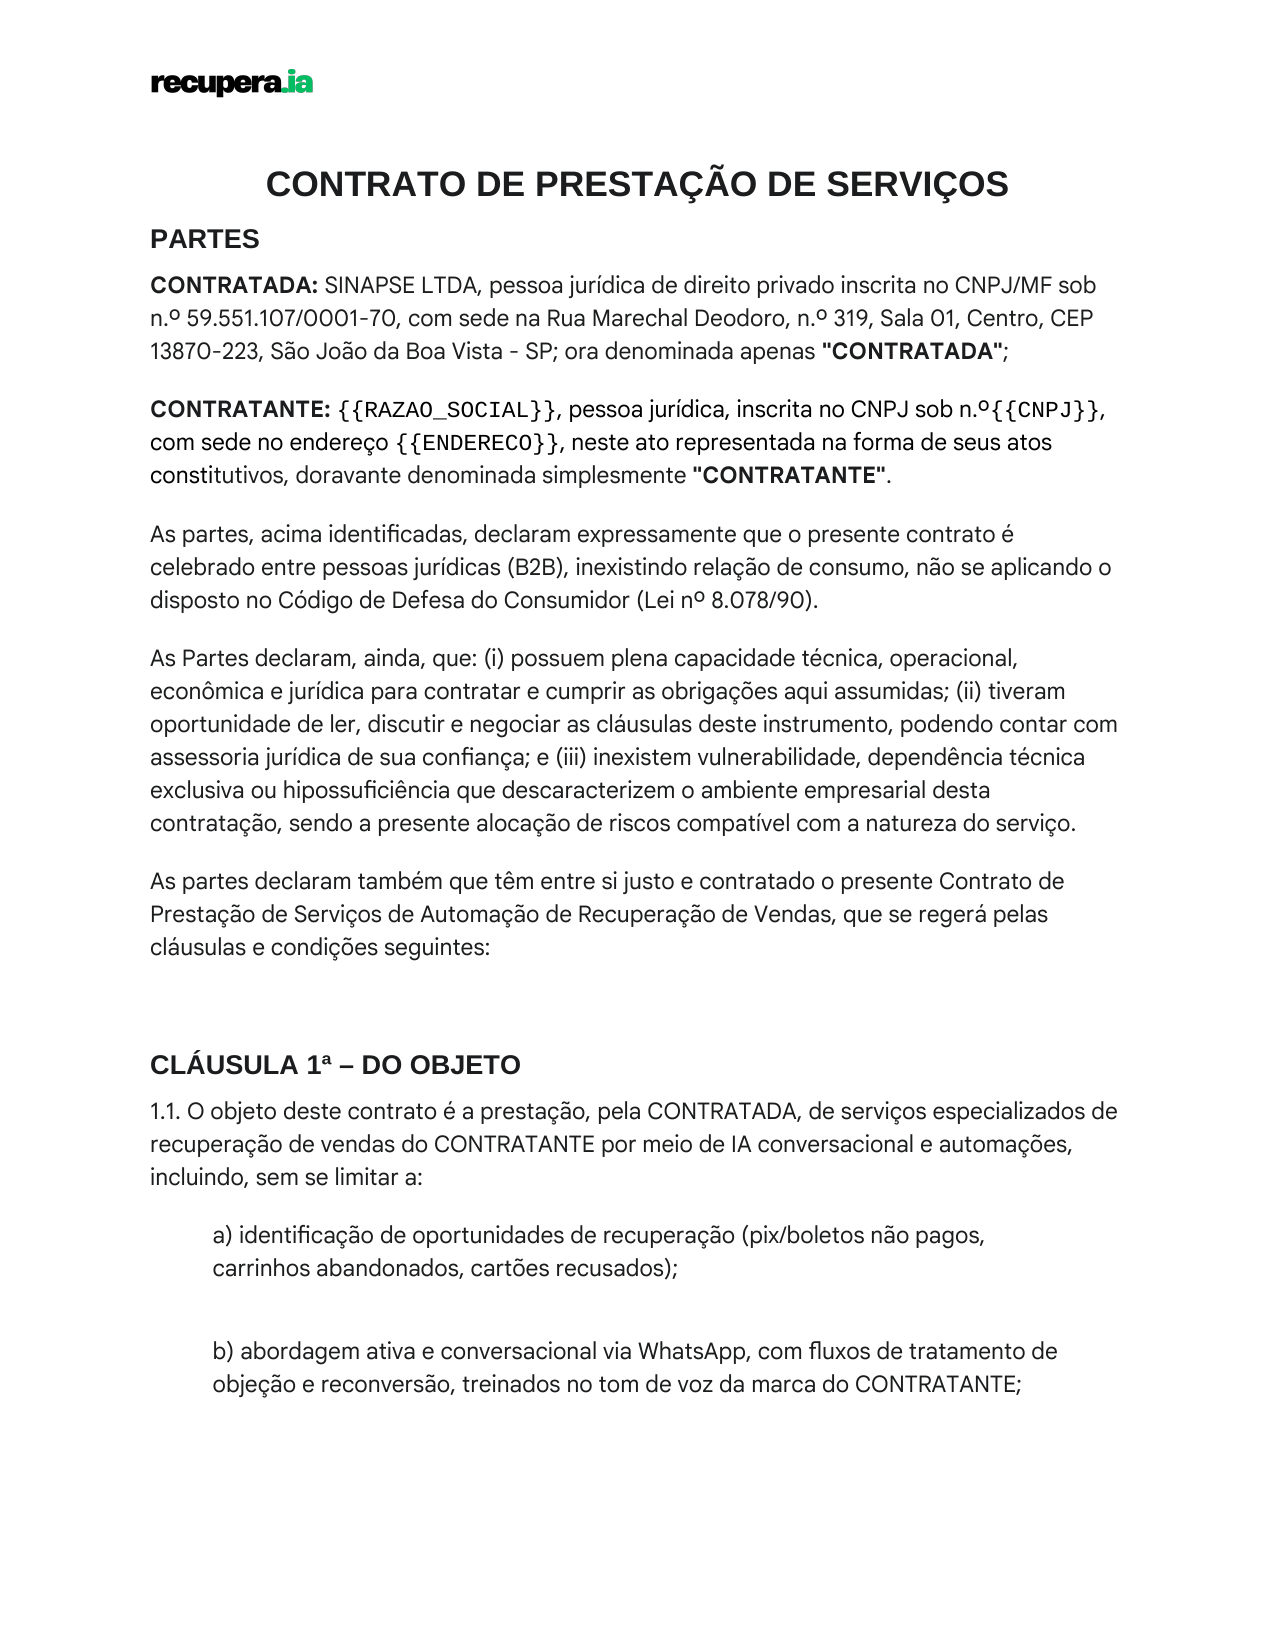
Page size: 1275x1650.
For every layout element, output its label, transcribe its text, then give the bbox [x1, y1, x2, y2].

text a) identificação de oportunidades de recuperação (pix/boletos não pagos, carrinhos abandonados, cartões recusados); [212, 1222, 1062, 1283]
text As Partes declaram, ainda, que: (i) possuem plena capacidade técnica, operacional, econômica e jurídica para contratar e cumprir as obrigações aqui assumidas; (ii) tiveram oportunidade de ler, discutir e negociar as cláusulas deste instrumento, podendo contar com assessoria jurídica de sua confiança; e (iii) inexistem vulnerabilidade, dependência técnica exclusiva ou hipossuficiência que descaracterizem o ambiente empresarial desta contratação, sendo a presente alocação de riscos compatível com a natureza do serviço. [150, 644, 1125, 838]
text As partes, acima identificadas, declaram expressamente que o presente contrato é celebrado entre pessoas jurídicas (B2B), inexistindo relação de consumo, não se aplicando o disposto no Código de Defesa do Consumidor (Lei nº 8.078/90). [150, 520, 1125, 614]
subtitle CLÁUSULA 1ª – DO OBJETO [150, 1049, 1125, 1080]
text 1.1. O objeto deste contrato é a prestação, pela CONTRATADA, de serviços especializados de recuperação de vendas do CONTRATANTE por meio de IA conversacional e automações, incluindo, sem se limitar a: [150, 1097, 1125, 1192]
picture [150, 0, 314, 164]
text CONTRATADA: SINAPSE LTDA, pessoa jurídica de direito privado inscrita no CNPJ/MF sob n.º 59.551.107/0001-70, com sede na Rua Marechal Deodoro, n.º 319, Sala 01, Centro, CEP 13870-223, São João da Boa Vista - SP; ora denominada apenas "CONTRATADA"; [150, 271, 1125, 366]
text b) abordagem ativa e conversacional via WhatsApp, com fluxos de tratamento de objeção e reconversão, treinados no tom de voz da marca do CONTRATANTE; [212, 1338, 1062, 1399]
text CONTRATANTE: {{RAZAO_SOCIAL}}, pessoa jurídica, inscrita no CNPJ sob n.º{{CNPJ}}, com sede no endereço {{ENDERECO}}, neste ato representada na forma de seus atos constitutivos, doravante denominada simplesmente "CONTRATANTE". [150, 395, 1125, 491]
subtitle PARTES [150, 223, 1125, 254]
subtitle CONTRATO DE PRESTAÇÃO DE SERVIÇOS [150, 163, 1125, 204]
text As partes declaram também que têm entre si justo e contratado o presente Contrato de Prestação de Serviços de Automação de Recuperação de Vendas, que se regerá pelas cláusulas e condições seguintes: [150, 867, 1125, 962]
